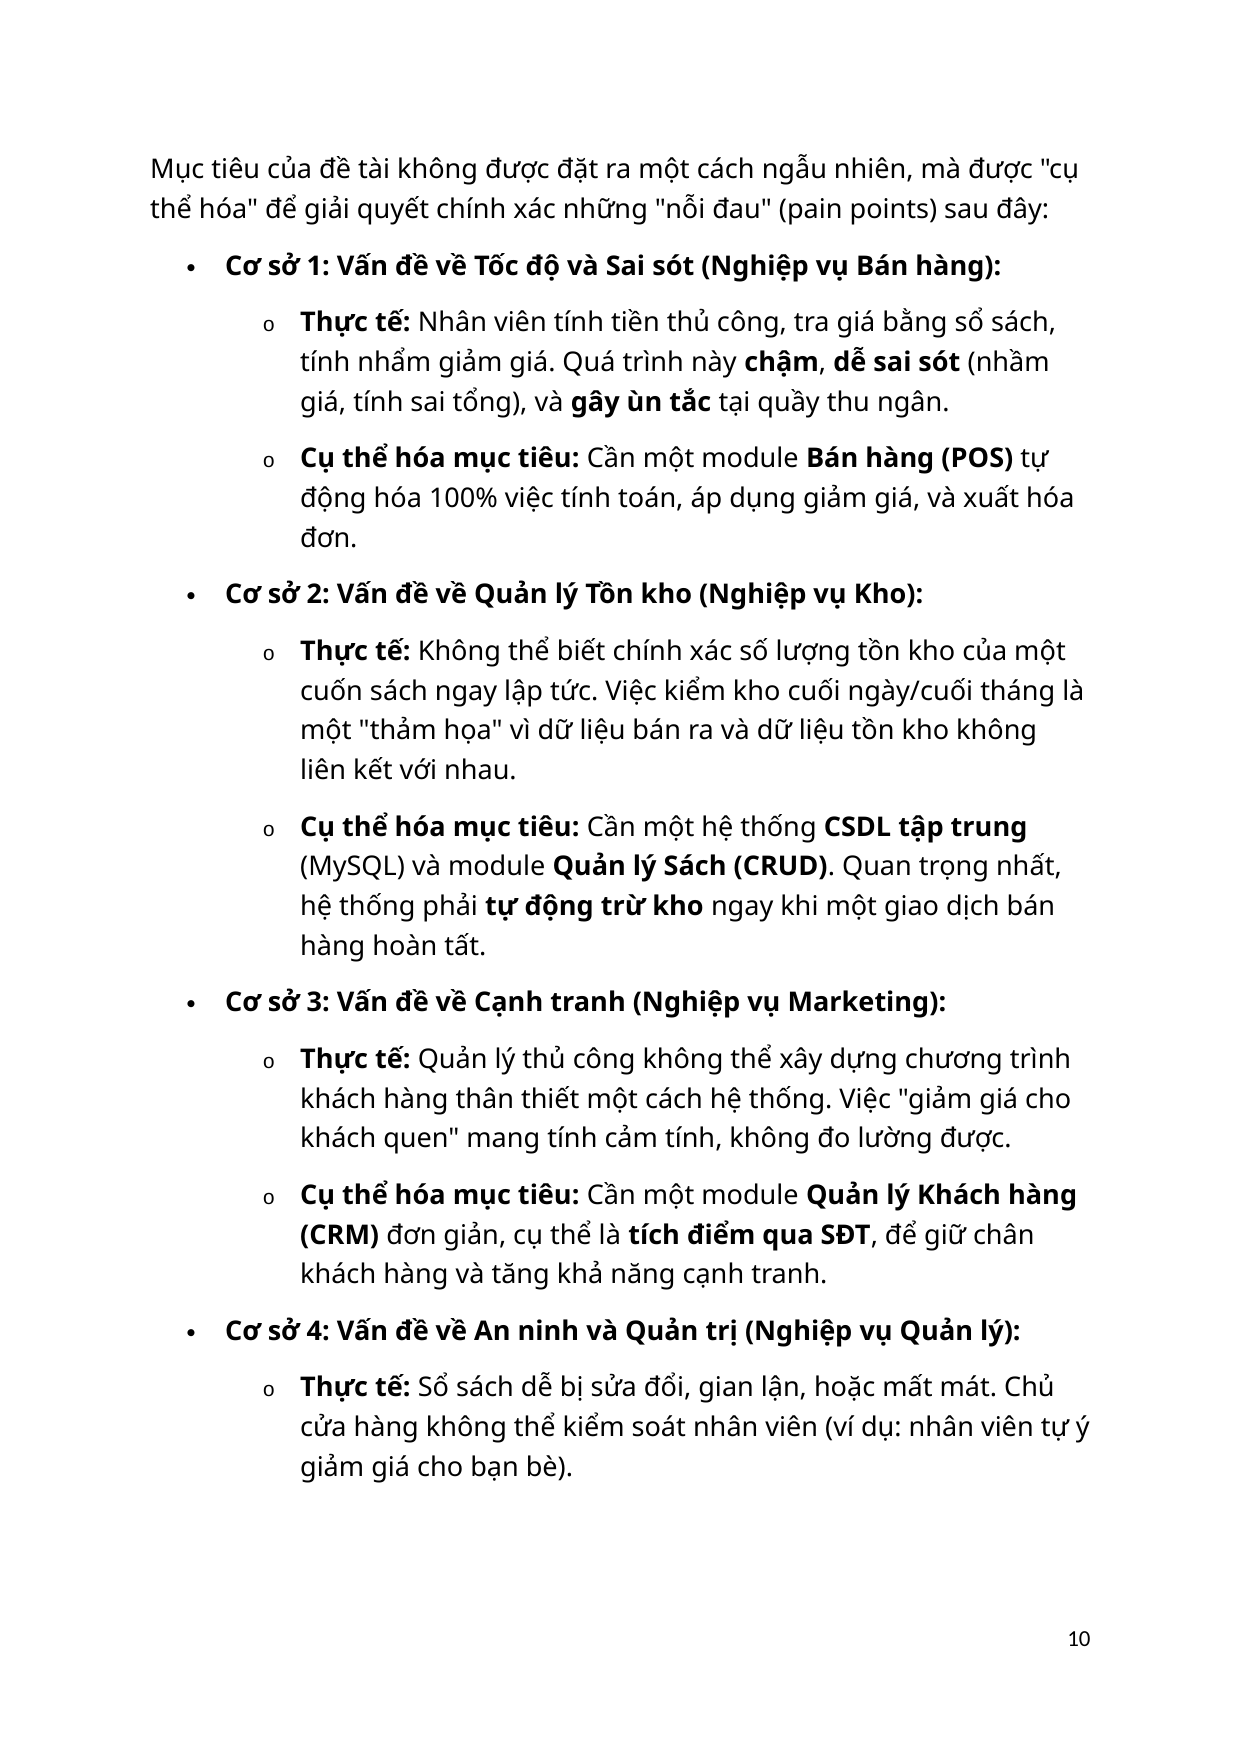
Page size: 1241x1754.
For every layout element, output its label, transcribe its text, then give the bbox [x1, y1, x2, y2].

list Cơ sở 3: Vấn đề về Cạnh tranh (Nghiệp vụ Marketing): [187, 983, 1090, 1020]
list Thực tế: Sổ sách dễ bị sửa đổi, gian lận, hoặc mất mát. Chủ cửa hàng không thể kiểm soát nhân viên (ví dụ: nhân viên tự ý giảm giá cho bạn bè). [262, 1368, 1090, 1484]
text Mục tiêu của đề tài không được đặt ra một cách ngẫu nhiên, mà được "cụ thể hóa" để giải quyết chính xác những "nỗi đau" (pain points) sau đây: [150, 150, 1090, 227]
list Cụ thể hóa mục tiêu: Cần một module Bán hàng (POS) tự động hóa 100% việc tính toán, áp dụng giảm giá, và xuất hóa đơn. [262, 439, 1090, 555]
list Cụ thể hóa mục tiêu: Cần một module Quản lý Khách hàng (CRM) đơn giản, cụ thể là tích điểm qua SĐT, để giữ chân khách hàng và tăng khả năng cạnh tranh. [262, 1175, 1090, 1292]
list Cơ sở 2: Vấn đề về Quản lý Tồn kho (Nghiệp vụ Kho): [187, 575, 1090, 612]
list Thực tế: Quản lý thủ công không thể xây dựng chương trình khách hàng thân thiết một cách hệ thống. Việc "giảm giá cho khách quen" mang tính cảm tính, không đo lường được. [262, 1039, 1090, 1156]
list Thực tế: Nhân viên tính tiền thủ công, tra giá bằng sổ sách, tính nhẩm giảm giá. Quá trình này chậm, dễ sai sót (nhầm giá, tính sai tổng), và gây ùn tắc tại quầy thu ngân. [262, 303, 1090, 419]
list Cơ sở 4: Vấn đề về An ninh và Quản trị (Nghiệp vụ Quản lý): [187, 1311, 1090, 1348]
list Cơ sở 1: Vấn đề về Tốc độ và Sai sót (Nghiệp vụ Bán hàng): [187, 246, 1090, 283]
list Cụ thể hóa mục tiêu: Cần một hệ thống CSDL tập trung (MySQL) và module Quản lý Sách (CRUD). Quan trọng nhất, hệ thống phải tự động trừ kho ngay khi một giao dịch bán hàng hoàn tất. [262, 807, 1090, 963]
list Thực tế: Không thể biết chính xác số lượng tồn kho của một cuốn sách ngay lập tức. Việc kiểm kho cuối ngày/cuối tháng là một "thảm họa" vì dữ liệu bán ra và dữ liệu tồn kho không liên kết với nhau. [262, 631, 1090, 787]
